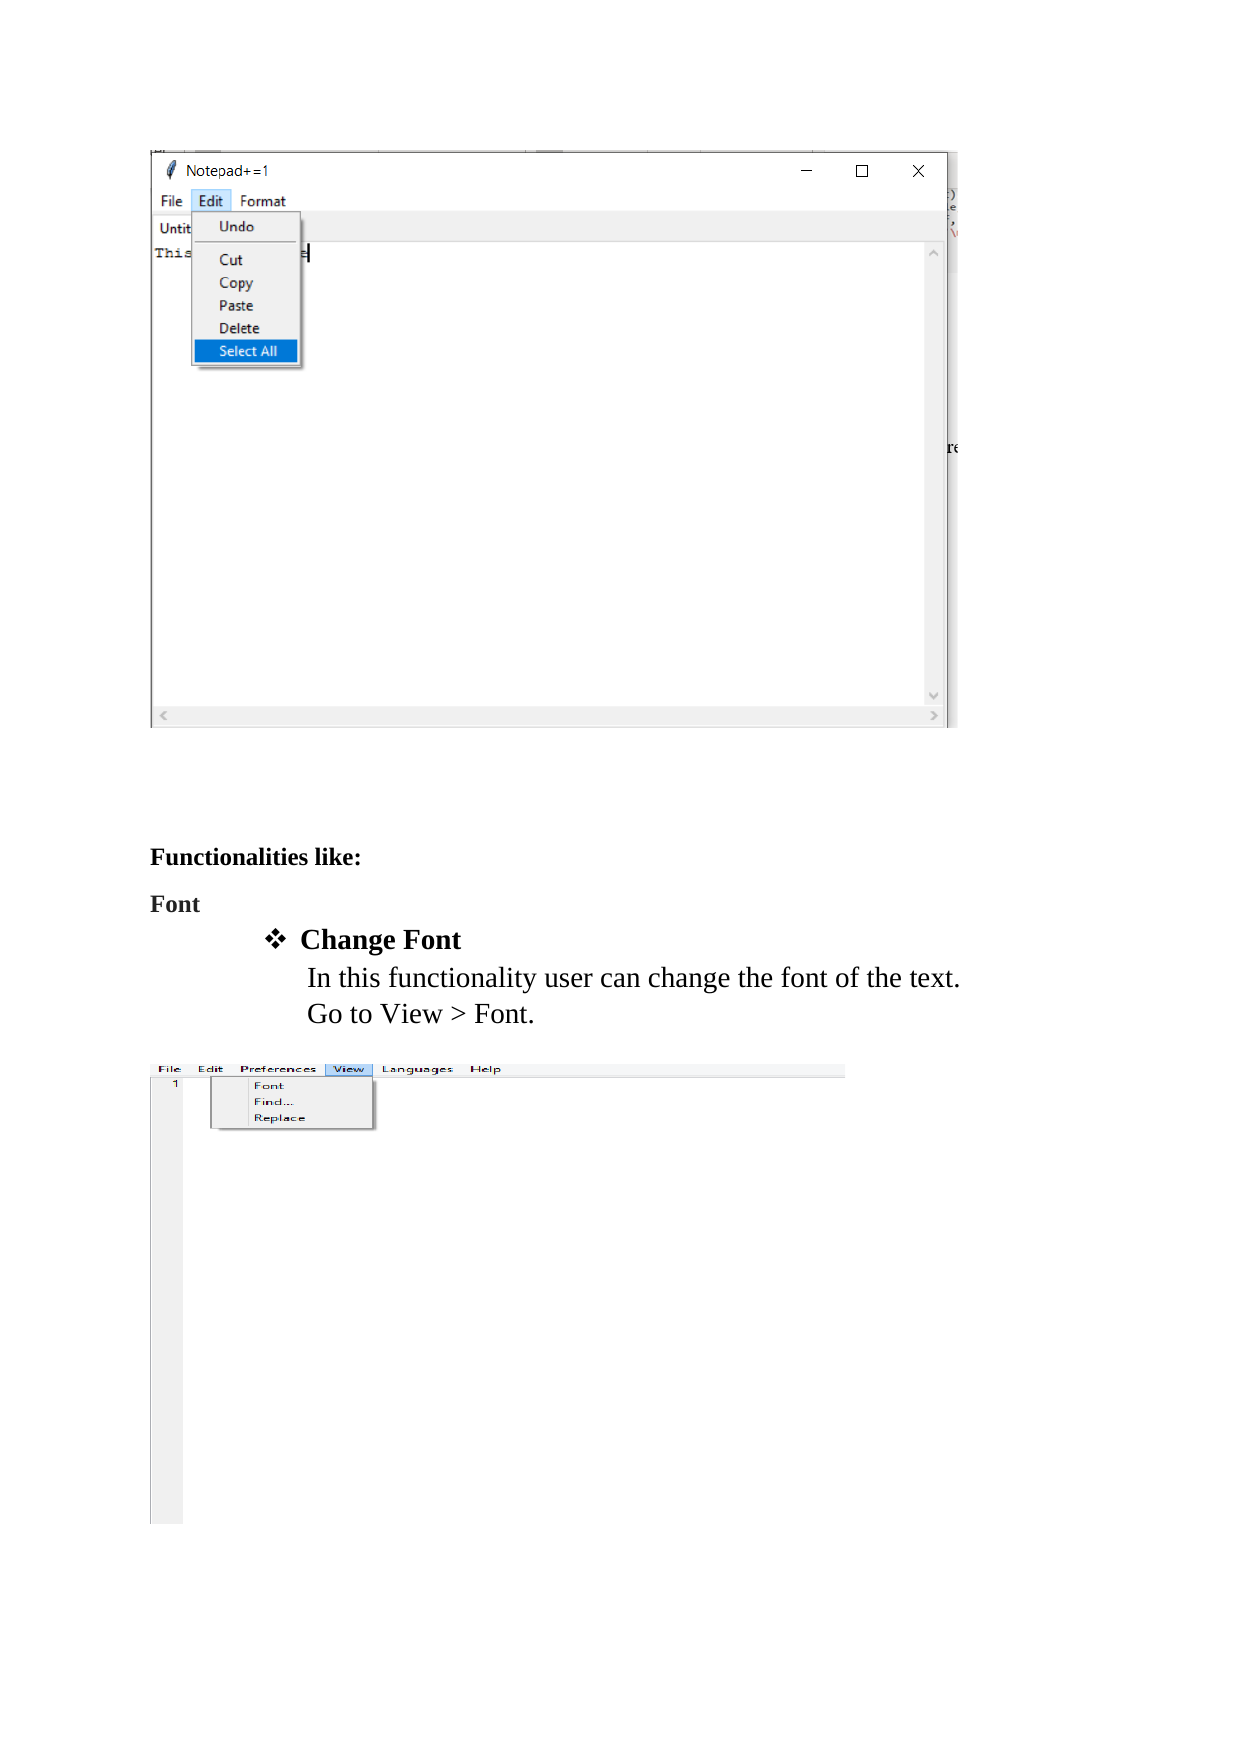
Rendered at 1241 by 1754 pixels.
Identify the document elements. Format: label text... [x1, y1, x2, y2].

list Change Font [262, 922, 1090, 956]
list Go to View > Font. [307, 997, 1090, 1030]
picture [150, 1064, 846, 1524]
list Font [150, 889, 1090, 918]
picture [150, 150, 958, 728]
list In this functionality user can change the font of the text. [307, 961, 1090, 994]
text Functionalities like: [150, 842, 1090, 871]
